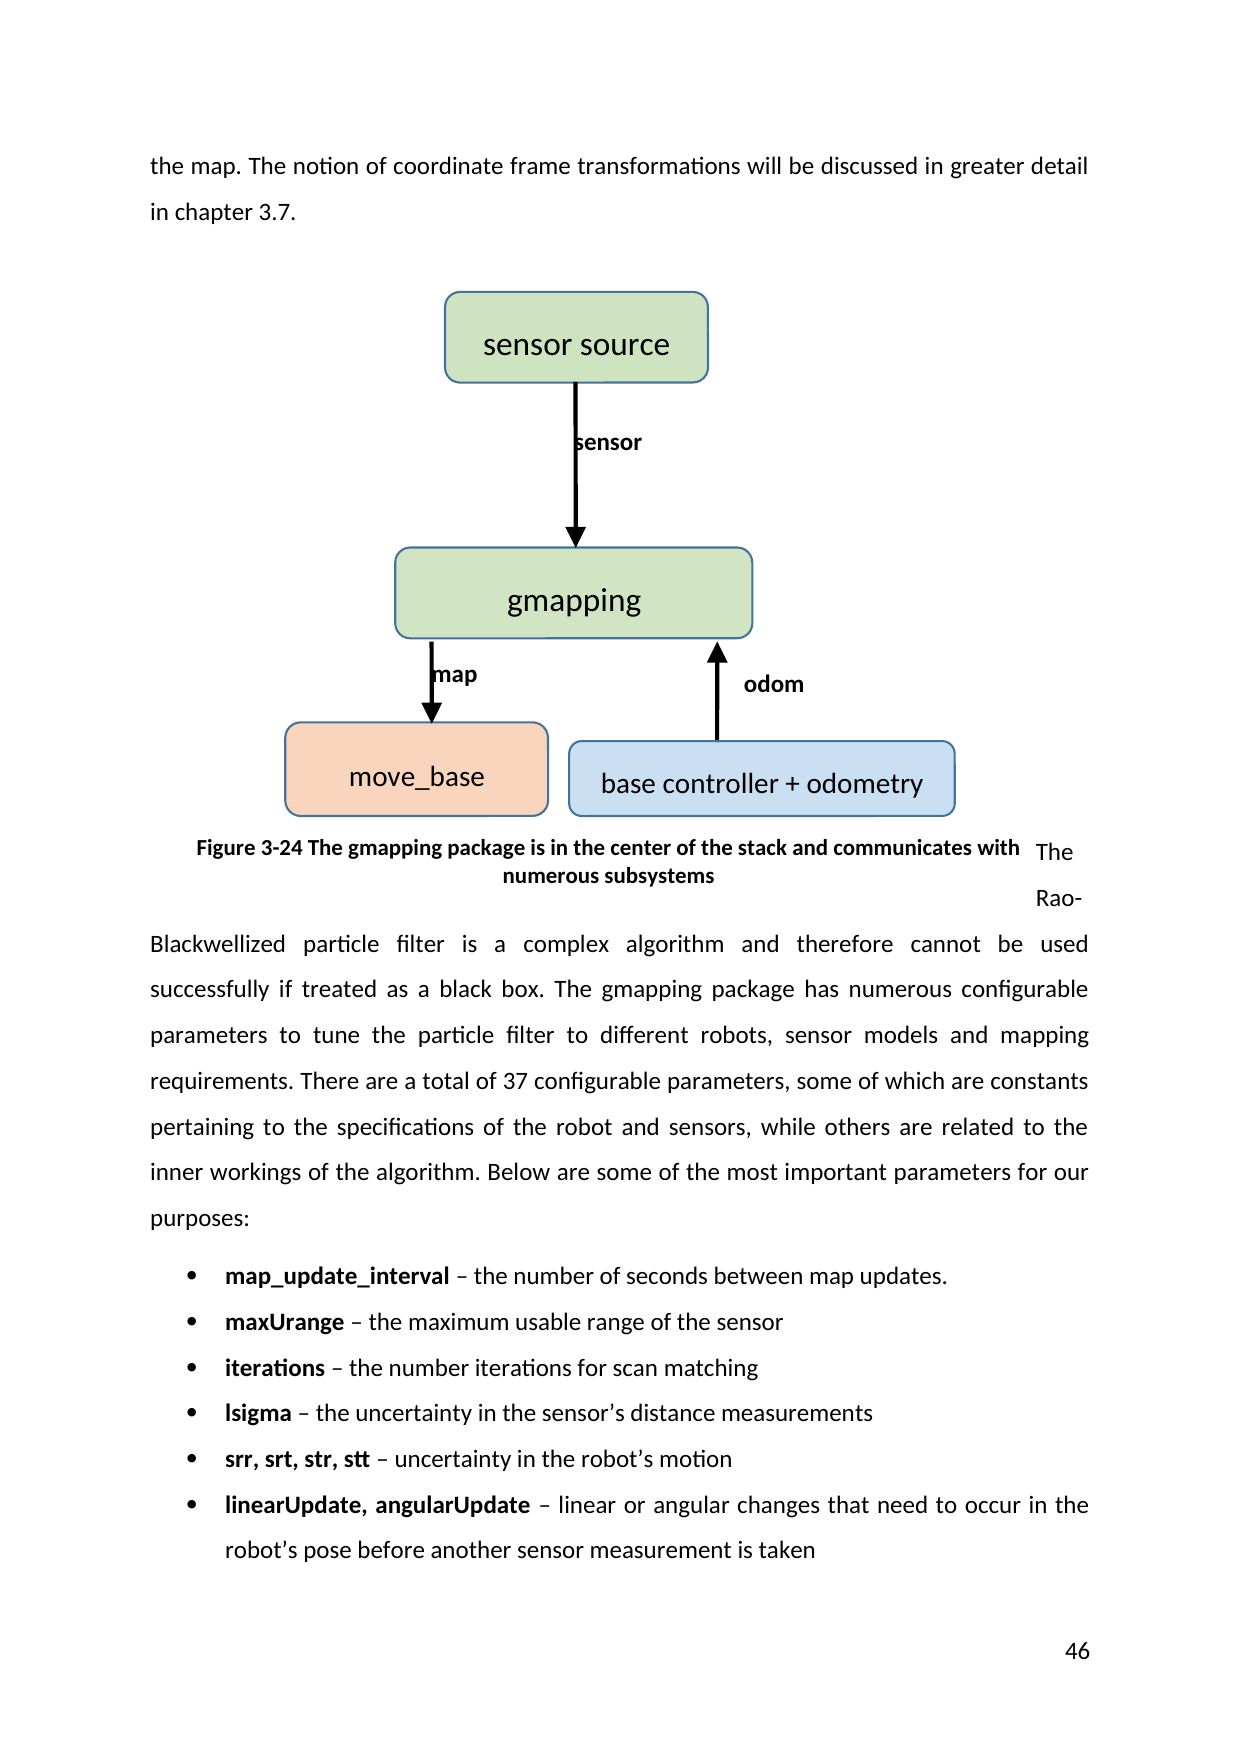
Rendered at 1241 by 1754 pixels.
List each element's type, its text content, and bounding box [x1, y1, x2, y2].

list map_update_interval – the number of seconds between map updates. [187, 1260, 1090, 1291]
list iterations – the number iterations for scan matching [187, 1352, 1090, 1382]
list linearUpdate, angularUpdate – linear or angular changes that need to occur in the robot’s pose before another sensor measurement is taken [187, 1489, 1090, 1565]
list lsigma – the uncertainty in the sensor’s distance measurements [187, 1397, 1090, 1428]
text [150, 150, 1090, 226]
text The Rao-Blackwellized particle filter is a complex algorithm and therefore cannot be used successfully if treated as a black box. The gmapping package has numerous configurable parameters to tune the particle filter to different robots, sensor models and mapping requirements. There are a total of 37 configurable parameters, some of which are constants pertaining to the specifications of the robot and sensors, while others are related to the inner workings of the algorithm. Below are some of the most important parameters for our purposes: [150, 836, 1090, 1233]
list srr, srt, str, stt – uncertainty in the robot’s motion [187, 1443, 1090, 1474]
list maxUrange – the maximum usable range of the sensor [187, 1306, 1090, 1337]
